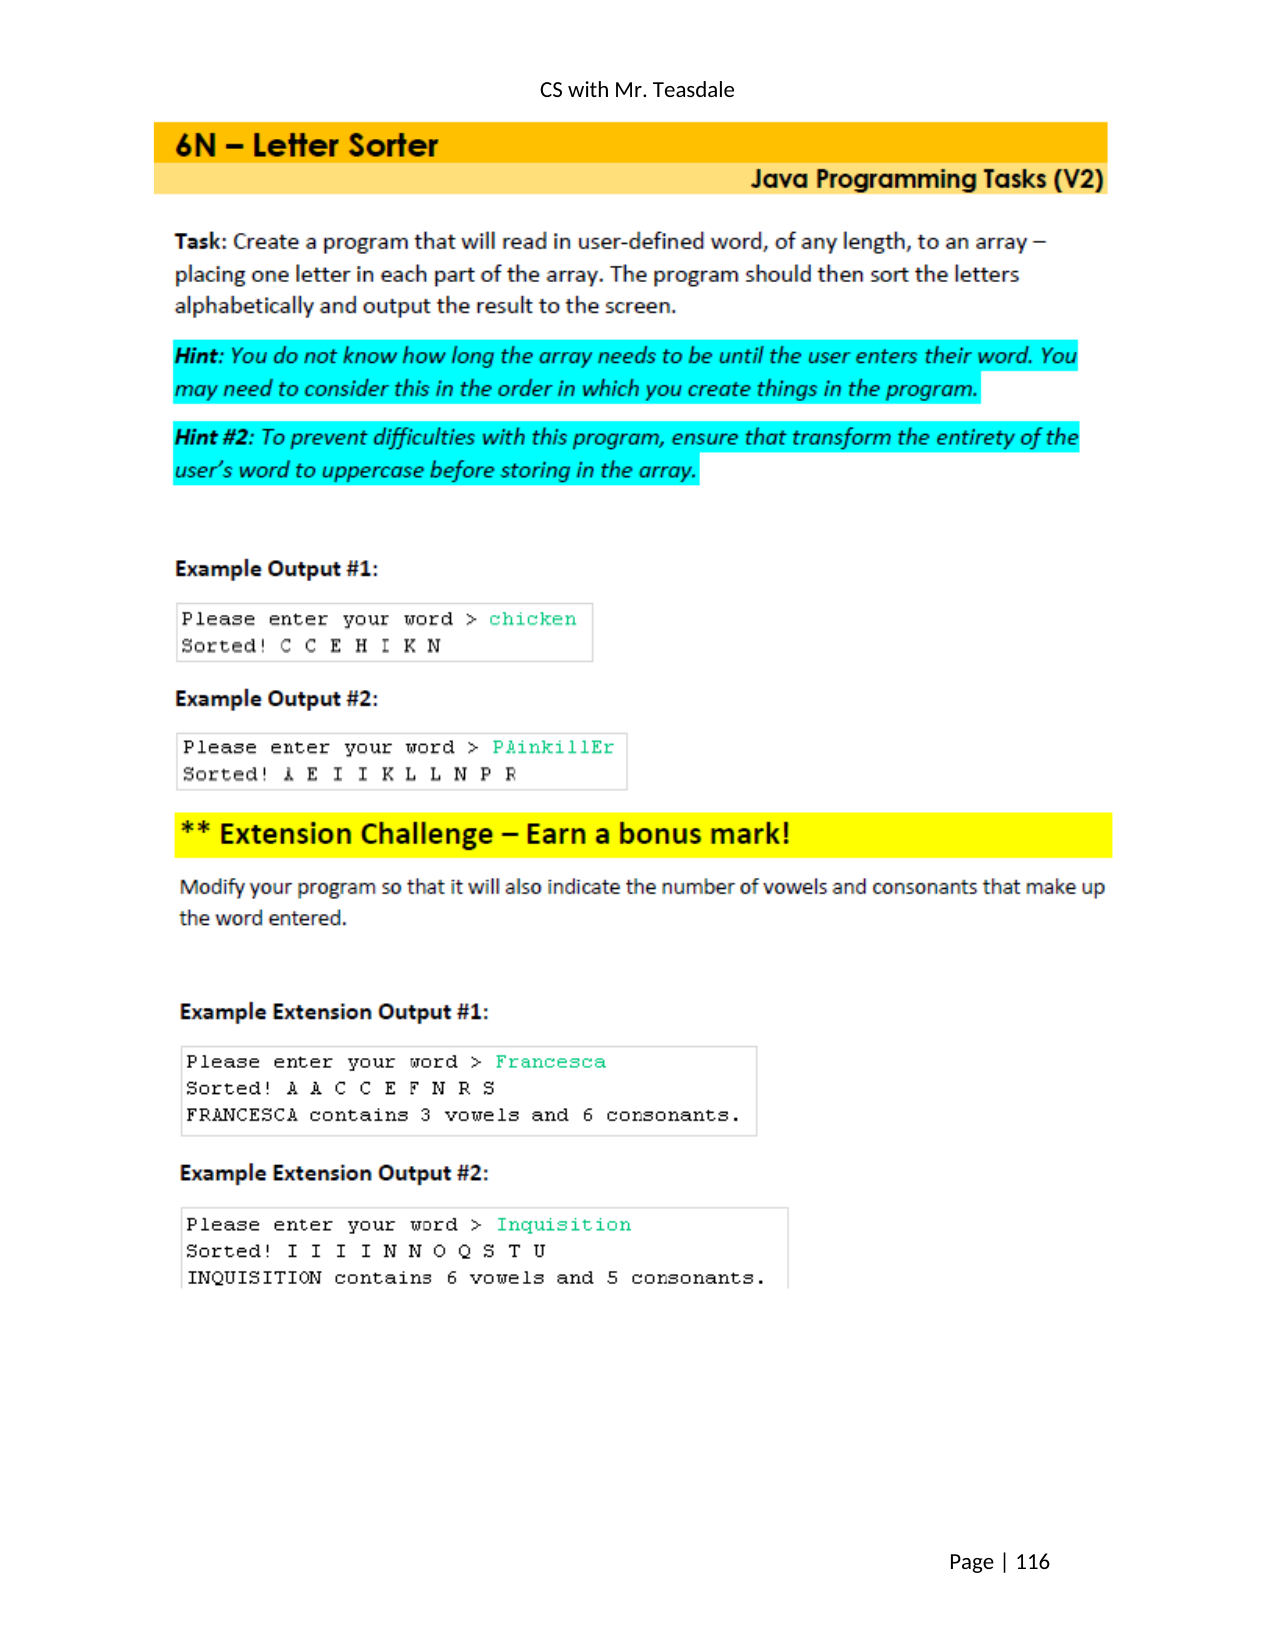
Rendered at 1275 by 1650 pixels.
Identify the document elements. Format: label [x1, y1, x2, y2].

picture [153, 103, 1122, 1331]
